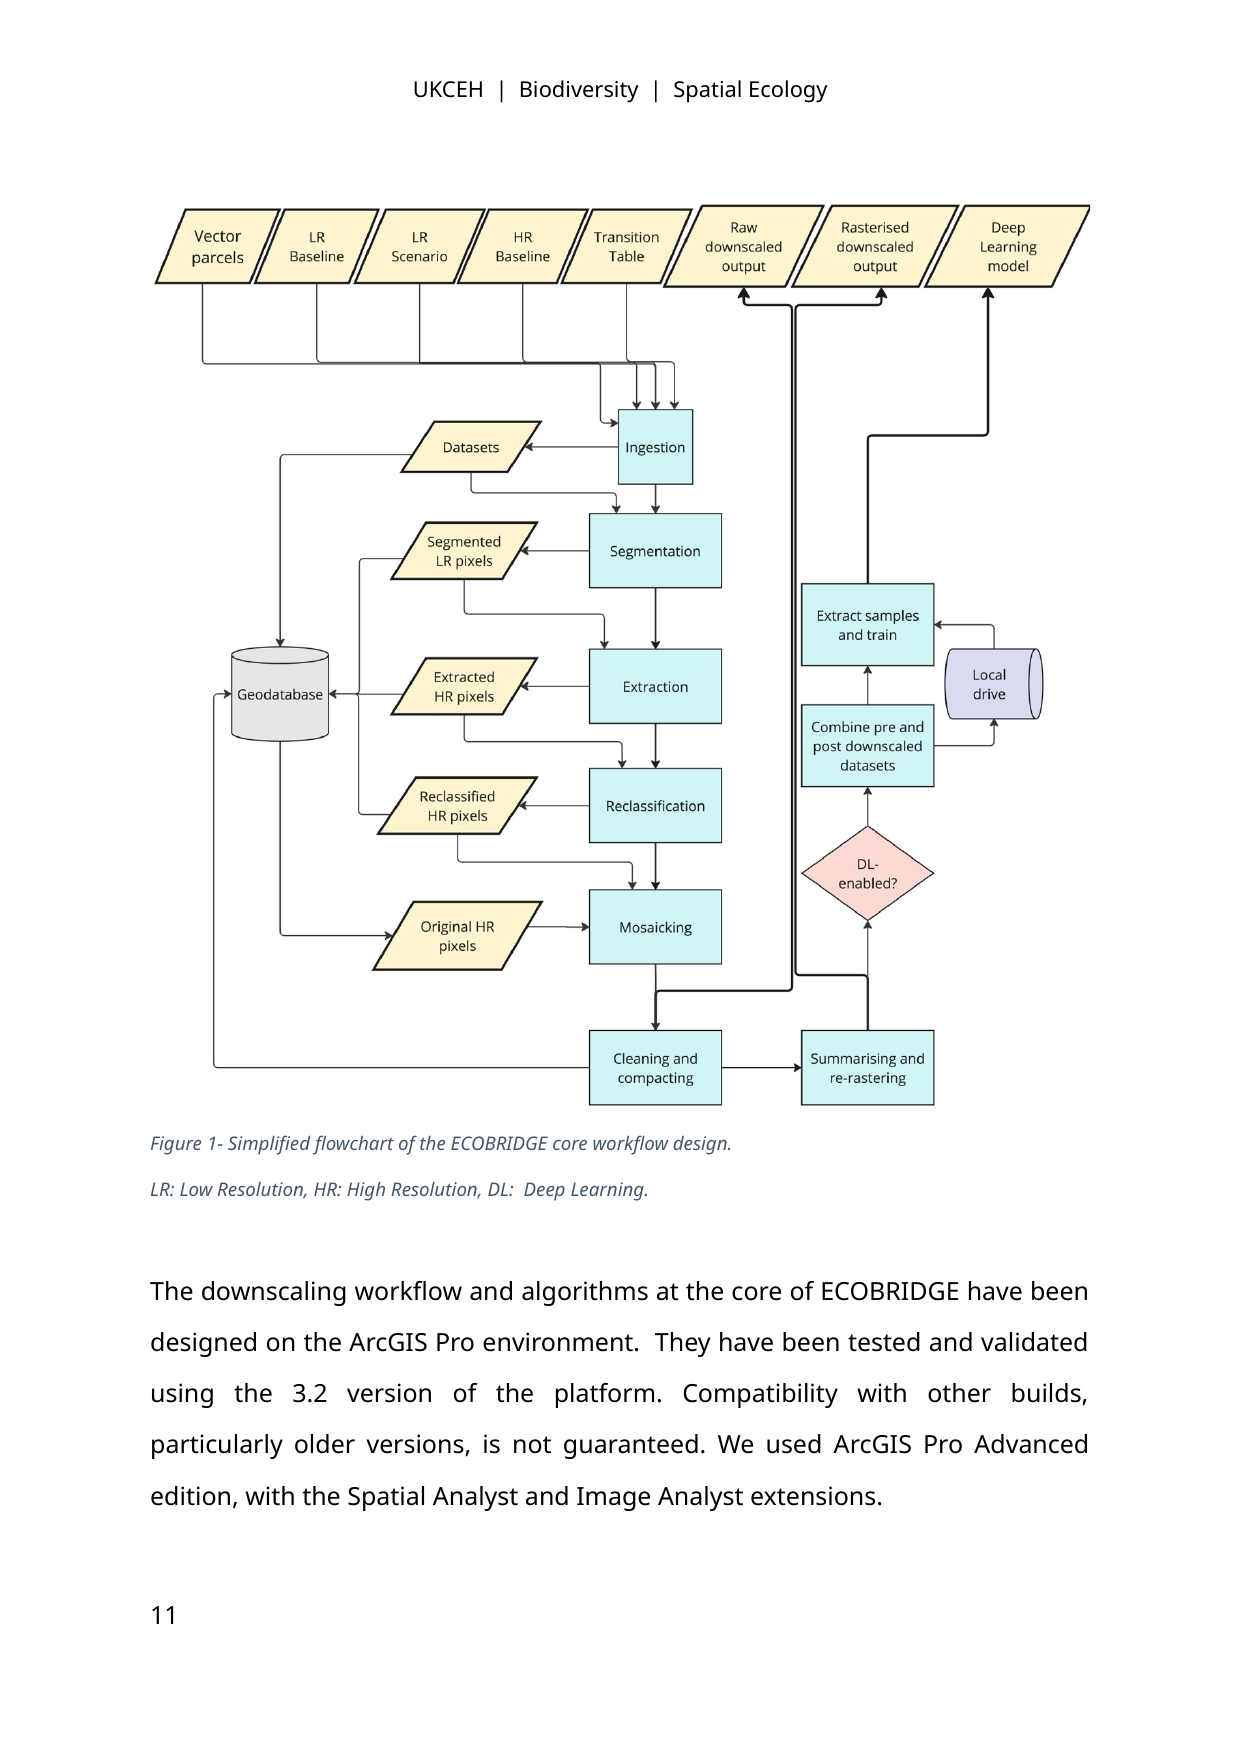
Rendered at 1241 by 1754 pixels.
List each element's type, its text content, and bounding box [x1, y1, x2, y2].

text The downscaling workflow and algorithms at the core of ECOBRIDGE have been designed on the ArcGIS Pro environment. They have been tested and validated using the 3.2 version of the platform. Compatibility with other builds, particularly older versions, is not guaranteed. We used ArcGIS Pro Advanced edition, with the Spatial Analyst and Image Analyst extensions. [150, 1274, 1090, 1512]
picture [150, 201, 1091, 1114]
text LR: Low Resolution, HR: High Resolution, DL: Deep Learning. [150, 1177, 1090, 1202]
